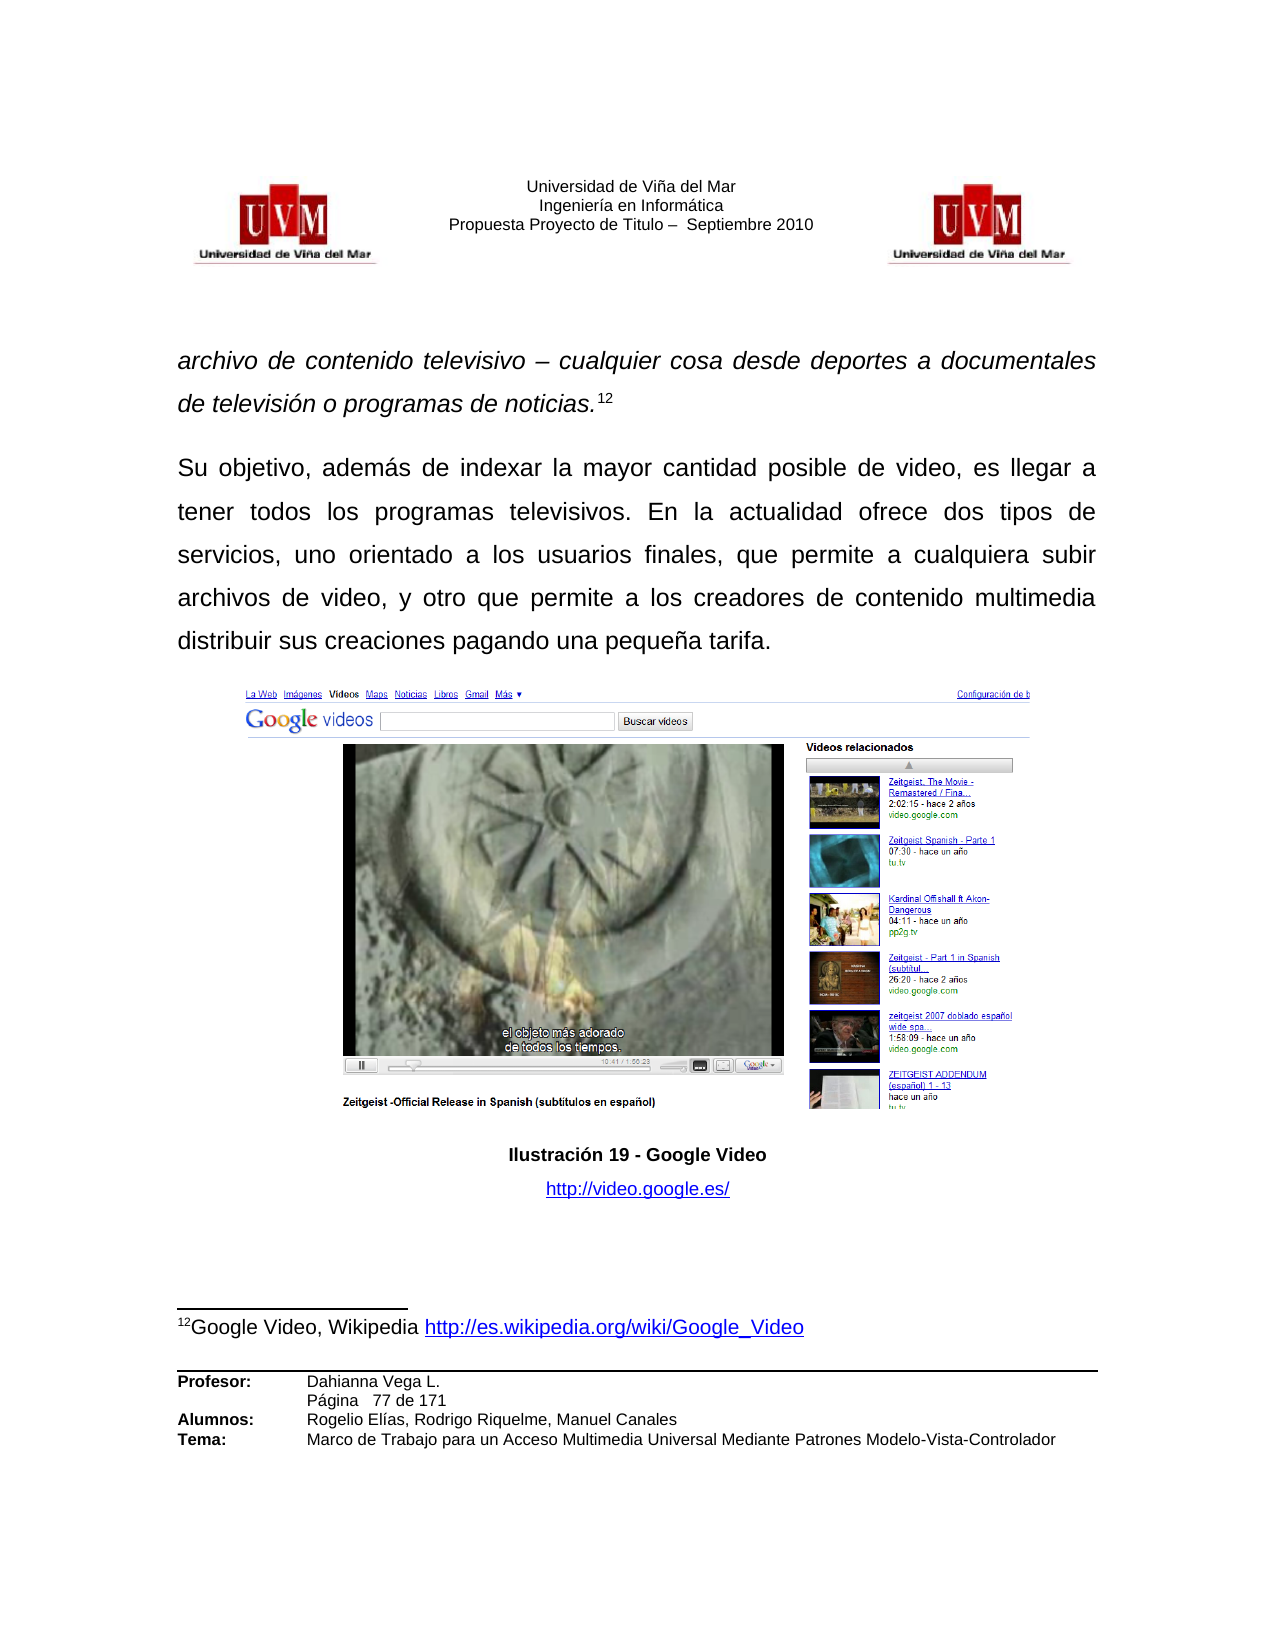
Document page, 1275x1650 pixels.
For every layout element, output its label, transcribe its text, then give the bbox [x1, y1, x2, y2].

text http://video.google.es/ [177, 1178, 1098, 1199]
picture [245, 690, 1030, 1109]
picture [871, 176, 1084, 267]
text Ilustración 19 - Google Video [177, 1144, 1098, 1165]
text Su objetivo, además de indexar la mayor cantidad posible de video, es llegar a tener todos los programas televisivos. En la actualidad ofrece dos tipos de servicios, uno orientado a los usuarios finales, que permite a cualquiera subir archivos de video, y otro que permite a los creadores de contenido multimedia distribuir sus creaciones pagando una pequeña tarifa. [177, 453, 1098, 655]
picture [177, 176, 390, 267]
